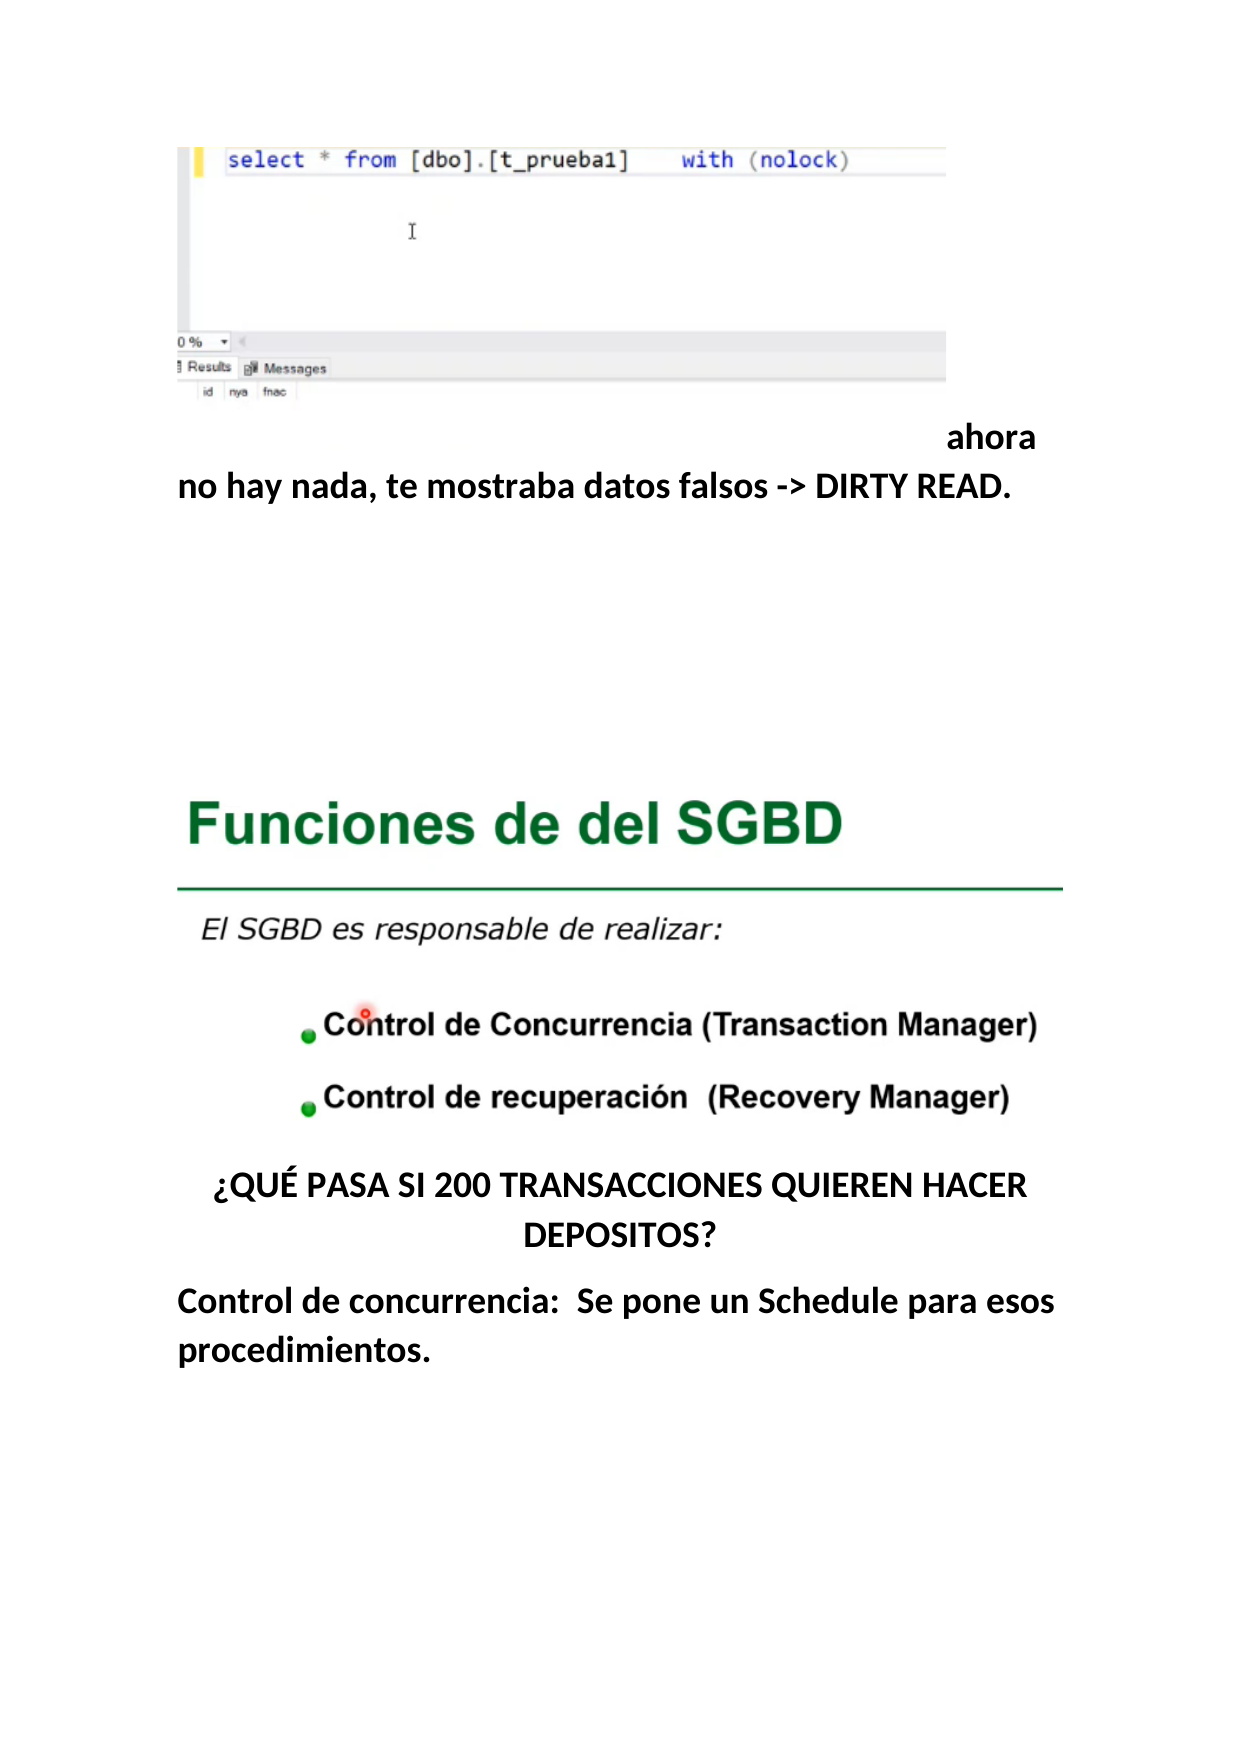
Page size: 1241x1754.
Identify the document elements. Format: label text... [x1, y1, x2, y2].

picture [177, 147, 947, 450]
text Control de concurrencia: Se pone un Schedule para esos procedimientos. [177, 1277, 1063, 1372]
text ¿QUÉ PASA SI 200 TRANSACCIONES QUIEREN HACER DEPOSITOS? [177, 1161, 1063, 1256]
picture [177, 792, 1063, 1143]
